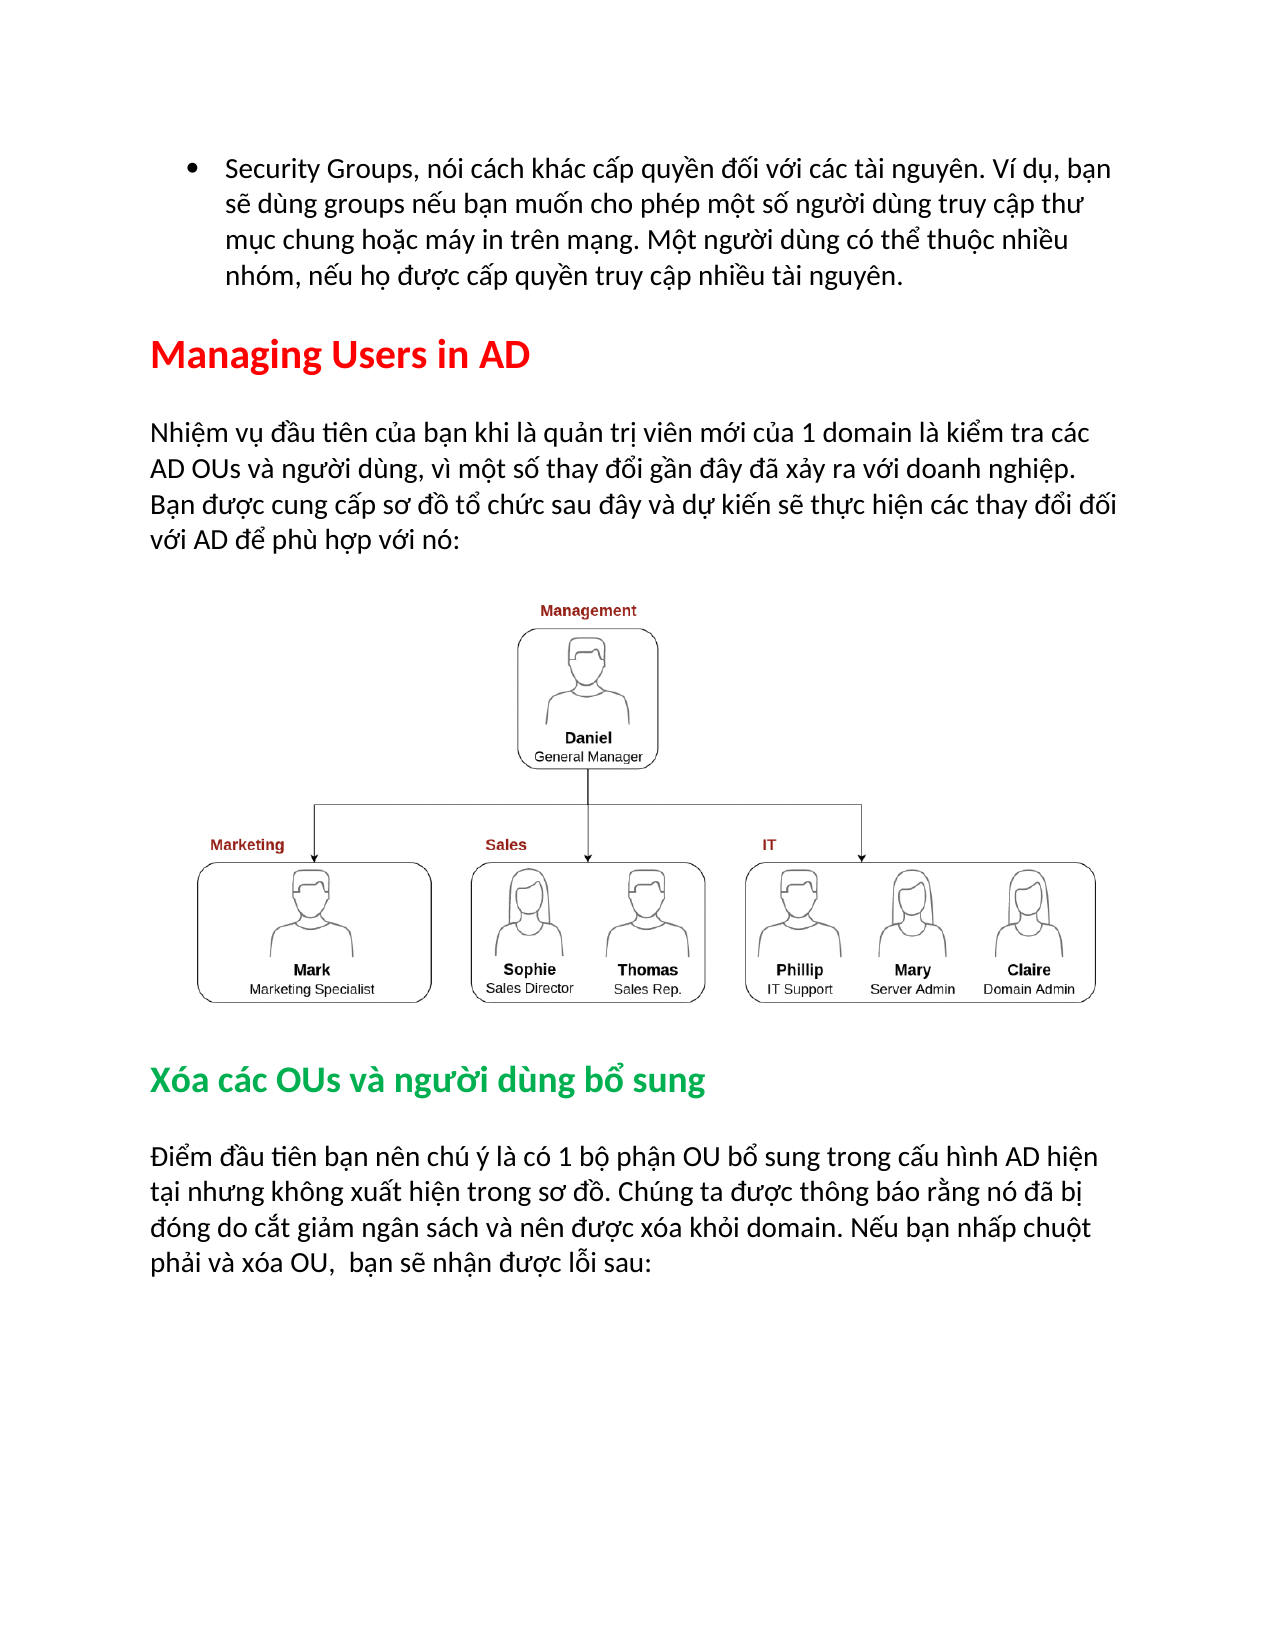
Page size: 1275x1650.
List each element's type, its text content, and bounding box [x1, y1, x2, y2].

text Xóa các OUs và người dùng bổ sung [150, 1056, 1125, 1102]
picture [150, 592, 1125, 1021]
list Security Groups, nói cách khác cấp quyền đối với các tài nguyên. Ví dụ, bạn sẽ dùng groups nếu bạn muốn cho phép một số người dùng truy cập thư mục chung hoặc máy in trên mạng. Một người dùng có thể thuộc nhiều nhóm, nếu họ được cấp quyền truy cập nhiều tài nguyên. [187, 150, 1125, 292]
text Nhiệm vụ đầu tiên của bạn khi là quản trị viên mới của 1 domain là kiểm tra các AD OUs và người dùng, vì một số thay đổi gần đây đã xảy ra với doanh nghiệp. Bạn được cung cấp sơ đồ tổ chức sau đây và dự kiến sẽ thực hiện các thay đổi đối với AD để phù hợp với nó: [150, 414, 1125, 557]
text Điểm đầu tiên bạn nên chú ý là có 1 bộ phận OU bổ sung trong cấu hình AD hiện tại nhưng không xuất hiện trong sơ đồ. Chúng ta được thông báo rằng nó đã bị đóng do cắt giảm ngân sách và nên được xóa khỏi domain. Nếu bạn nhấp chuột phải và xóa OU, bạn sẽ nhận được lỗi sau: [150, 1138, 1125, 1280]
text Managing Users in AD [150, 328, 1125, 379]
